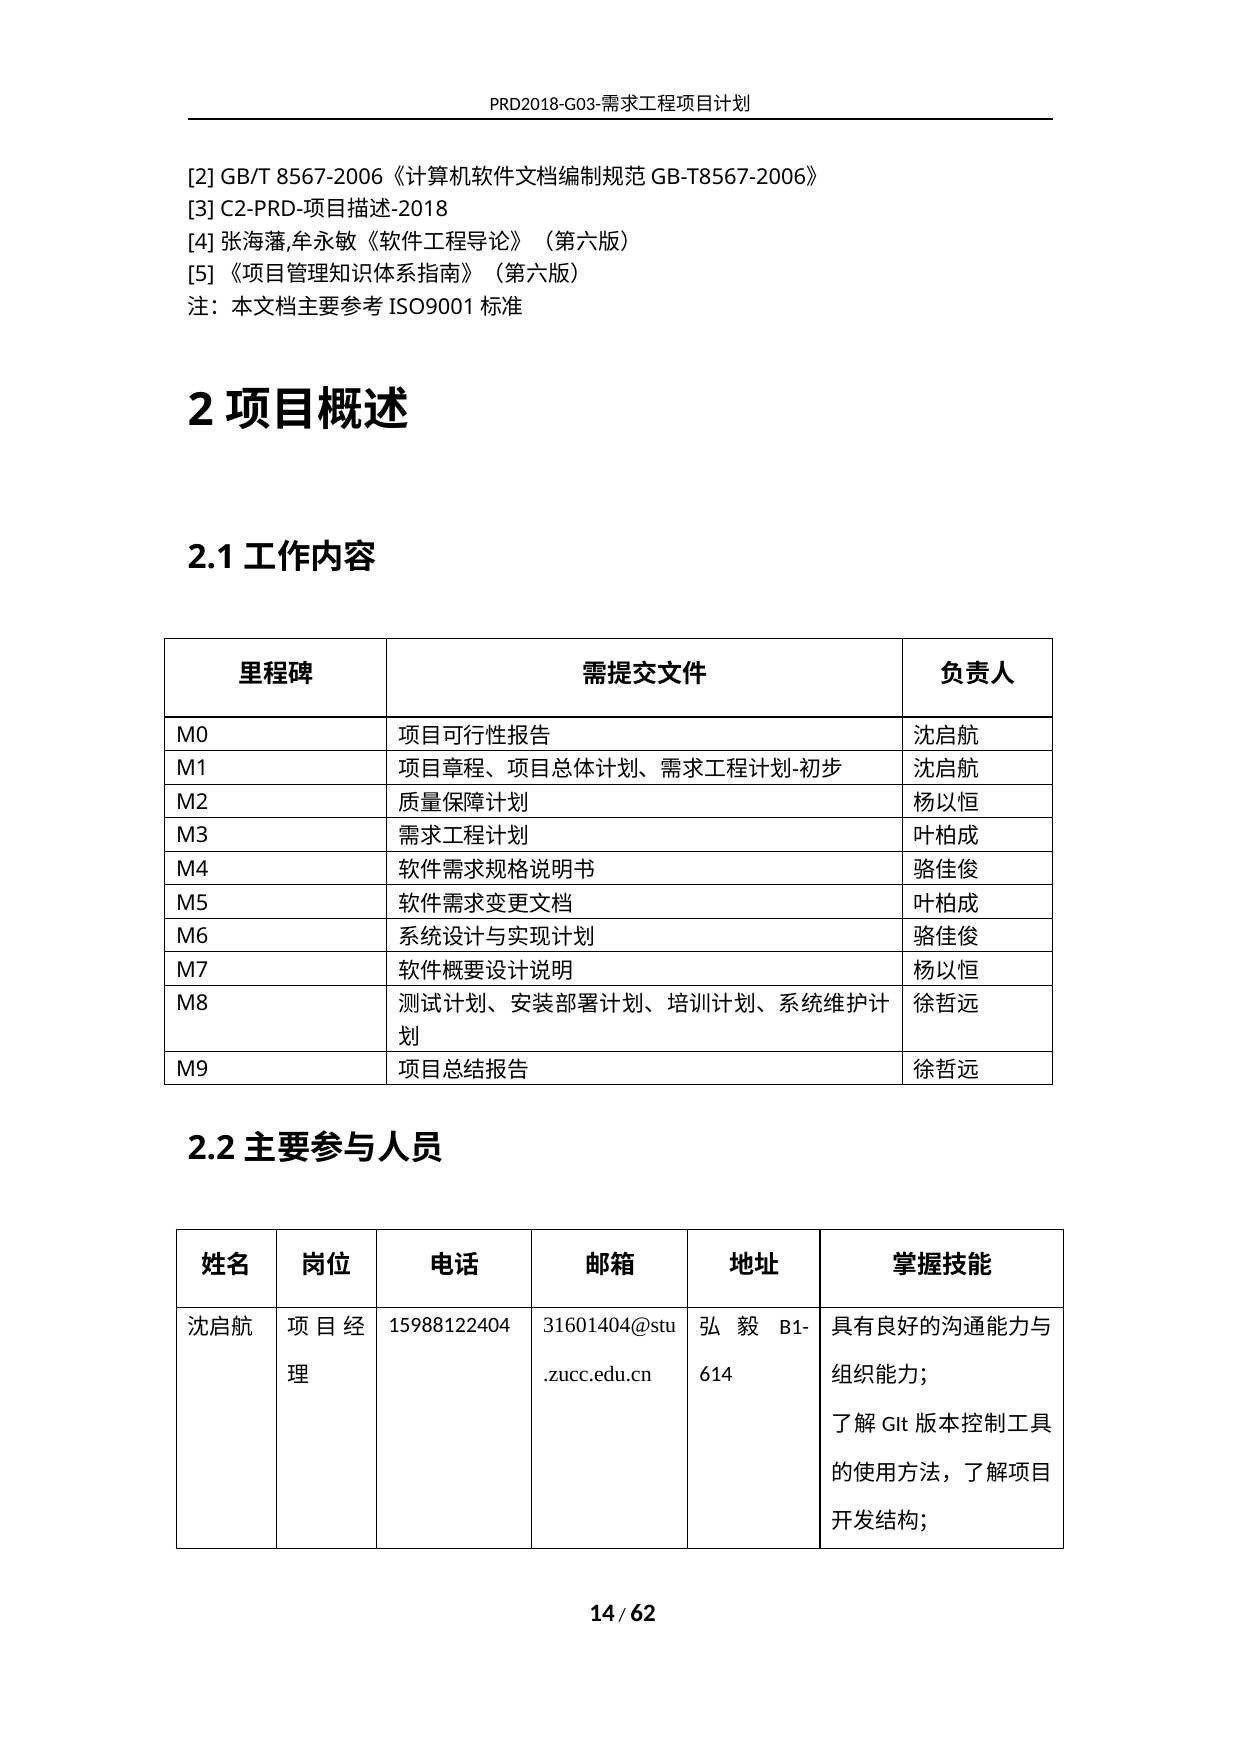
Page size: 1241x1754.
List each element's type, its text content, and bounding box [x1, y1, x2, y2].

table_cell M2 [165, 785, 386, 817]
table_cell 叶柏成 [903, 885, 1052, 918]
table_cell M3 [165, 818, 386, 851]
table_cell M6 [165, 919, 386, 951]
table_cell 杨以恒 [903, 952, 1052, 985]
table_cell 软件概要设计说明 [387, 952, 902, 985]
table_header 地址 [688, 1230, 819, 1307]
table_cell M4 [165, 852, 386, 884]
table_cell 沈启航 [177, 1308, 276, 1548]
table_cell M8 [165, 986, 386, 1051]
table_cell M9 [165, 1052, 386, 1084]
table_header 电话 [377, 1230, 531, 1307]
table_cell 项目经理 [277, 1308, 376, 1548]
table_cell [821, 1308, 1063, 1548]
table_cell 骆佳俊 [903, 852, 1052, 884]
table_cell M1 [165, 751, 386, 783]
table_cell 软件需求变更文档 [387, 885, 902, 918]
subtitle 2 项目概述 [187, 356, 1053, 454]
table_cell 软件需求规格说明书 [387, 852, 902, 884]
table_cell 杨以恒 [903, 785, 1052, 817]
table_header 掌握技能 [821, 1230, 1063, 1307]
table_cell 项目可行性报告 [387, 718, 902, 750]
table_cell 沈启航 [903, 751, 1052, 783]
table_cell 徐哲远 [903, 1052, 1052, 1084]
table_cell 骆佳俊 [903, 919, 1052, 951]
table_header 岗位 [277, 1230, 376, 1307]
subtitle 2.2 主要参与人员 [187, 1112, 1053, 1177]
table_cell 项目总结报告 [387, 1052, 902, 1084]
text [3] C2-PRD-项目描述-2018 [187, 191, 1053, 223]
table_cell 沈启航 [903, 718, 1052, 750]
table_cell M0 [165, 718, 386, 750]
text [5] 《项目管理知识体系指南》（第六版） [187, 256, 1053, 288]
table_cell M5 [165, 885, 386, 918]
table_header 姓名 [177, 1230, 276, 1307]
table_cell M7 [165, 952, 386, 985]
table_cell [532, 1308, 687, 1548]
table_header 需提交文件 [387, 639, 902, 716]
table_cell 项目章程、项目总体计划、需求工程计划-初步 [387, 751, 902, 783]
table_header 里程碑 [165, 639, 386, 716]
table_cell 需求工程计划 [387, 818, 902, 851]
table_cell 系统设计与实现计划 [387, 919, 902, 951]
text [4] 张海藩,牟永敏《软件工程导论》（第六版） [187, 223, 1053, 256]
table_header 邮箱 [532, 1230, 687, 1307]
text [2] GB/T 8567-2006《计算机软件文档编制规范GB-T8567-2006》 [187, 158, 1053, 191]
table_header 负责人 [903, 639, 1052, 716]
subtitle 2.1 工作内容 [187, 522, 1053, 587]
table_cell 质量保障计划 [387, 785, 902, 817]
table_cell 弘毅B1-614 [688, 1308, 819, 1548]
text 注：本文档主要参考ISO9001标准 [187, 288, 1053, 321]
table_cell 叶柏成 [903, 818, 1052, 851]
table_cell 15988122404 [377, 1308, 531, 1548]
table_cell 徐哲远 [903, 986, 1052, 1051]
table_cell 测试计划、安装部署计划、培训计划、系统维护计划 [387, 986, 902, 1051]
